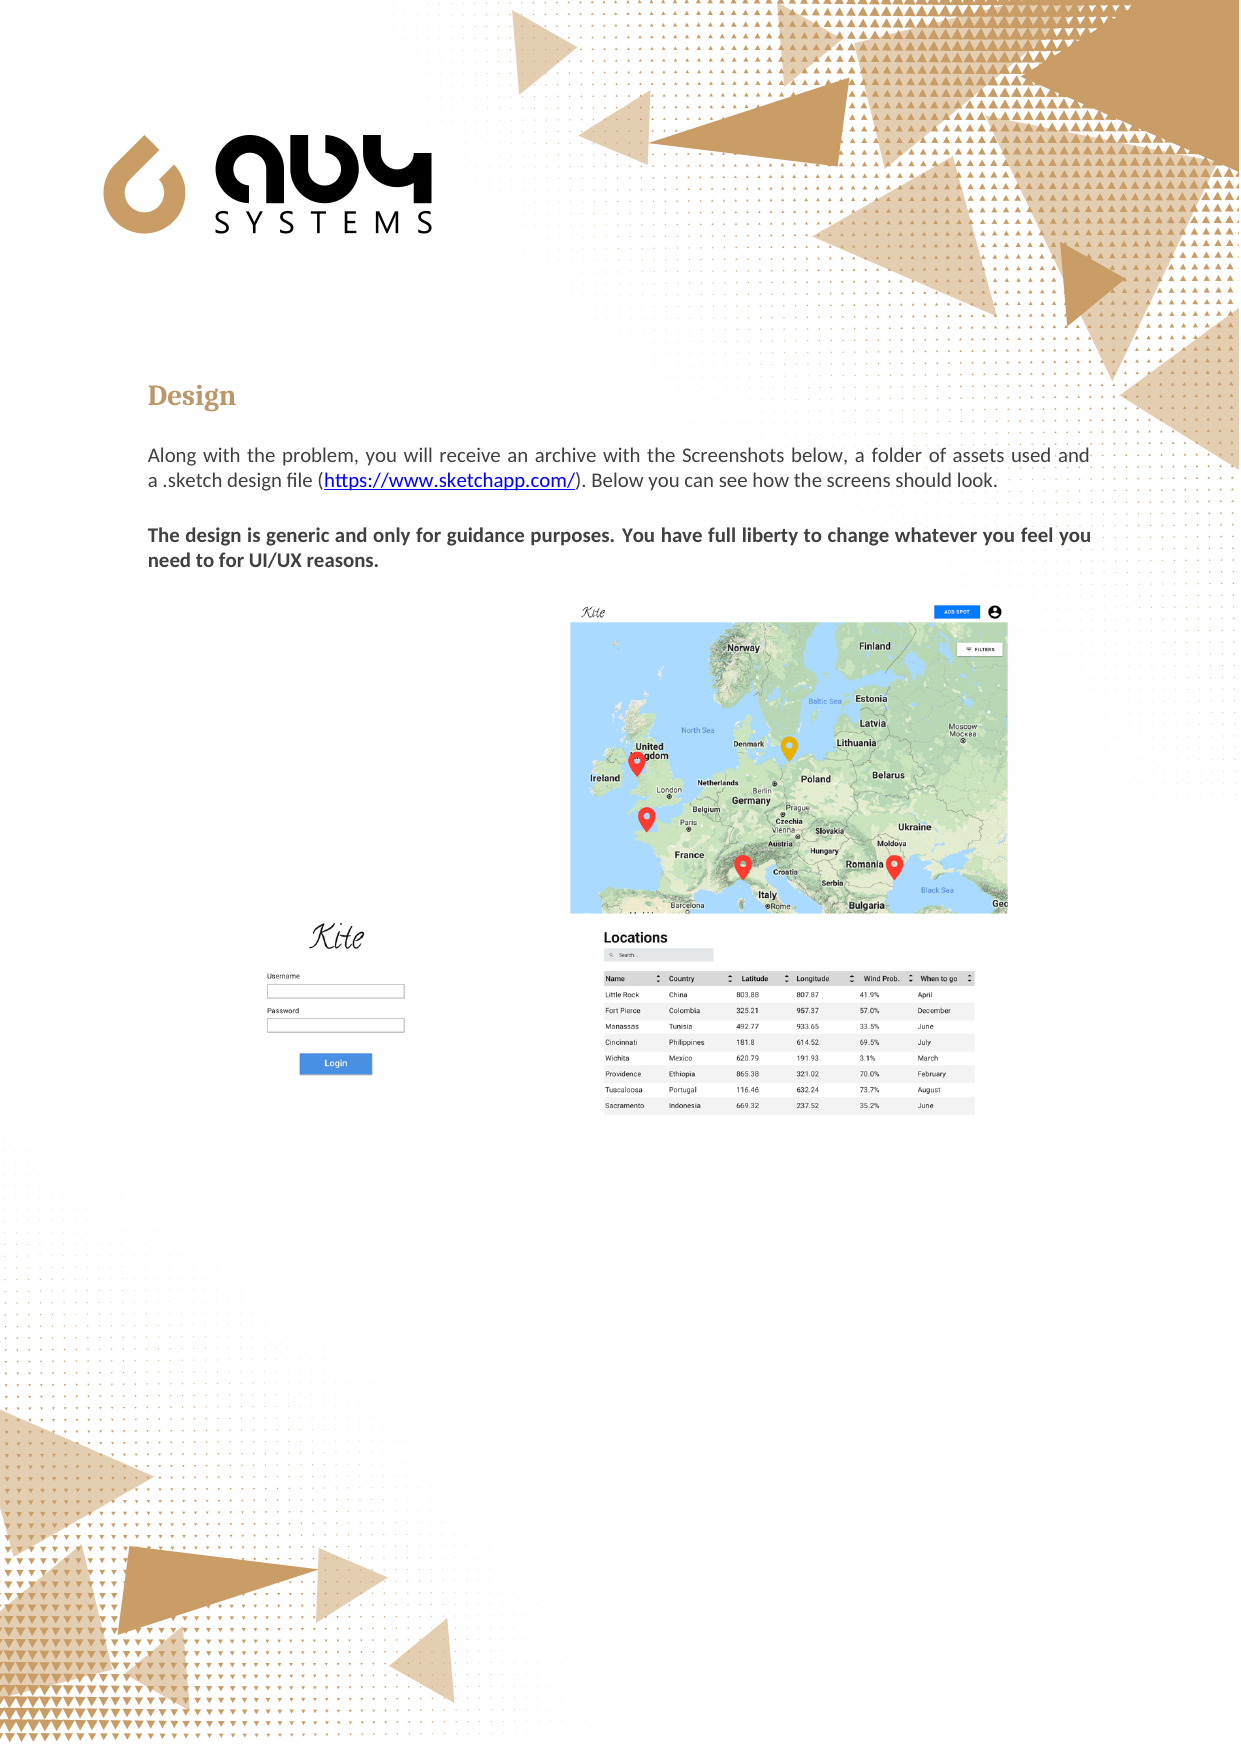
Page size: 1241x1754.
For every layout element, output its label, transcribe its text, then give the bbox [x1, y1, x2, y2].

text Along with the problem, you will receive an archive with the Screenshots below, a folder of assets used and a .sketch design file (https://www.sketchapp.com/). Below you can see how the screens should look. [148, 442, 1092, 493]
subtitle Design [148, 379, 1093, 413]
text The design is generic and only for guidance purposes. You have full liberty to change whatever you feel you need to for UI/UX reasons. [148, 522, 1092, 573]
picture [0, 0, 1239, 1754]
